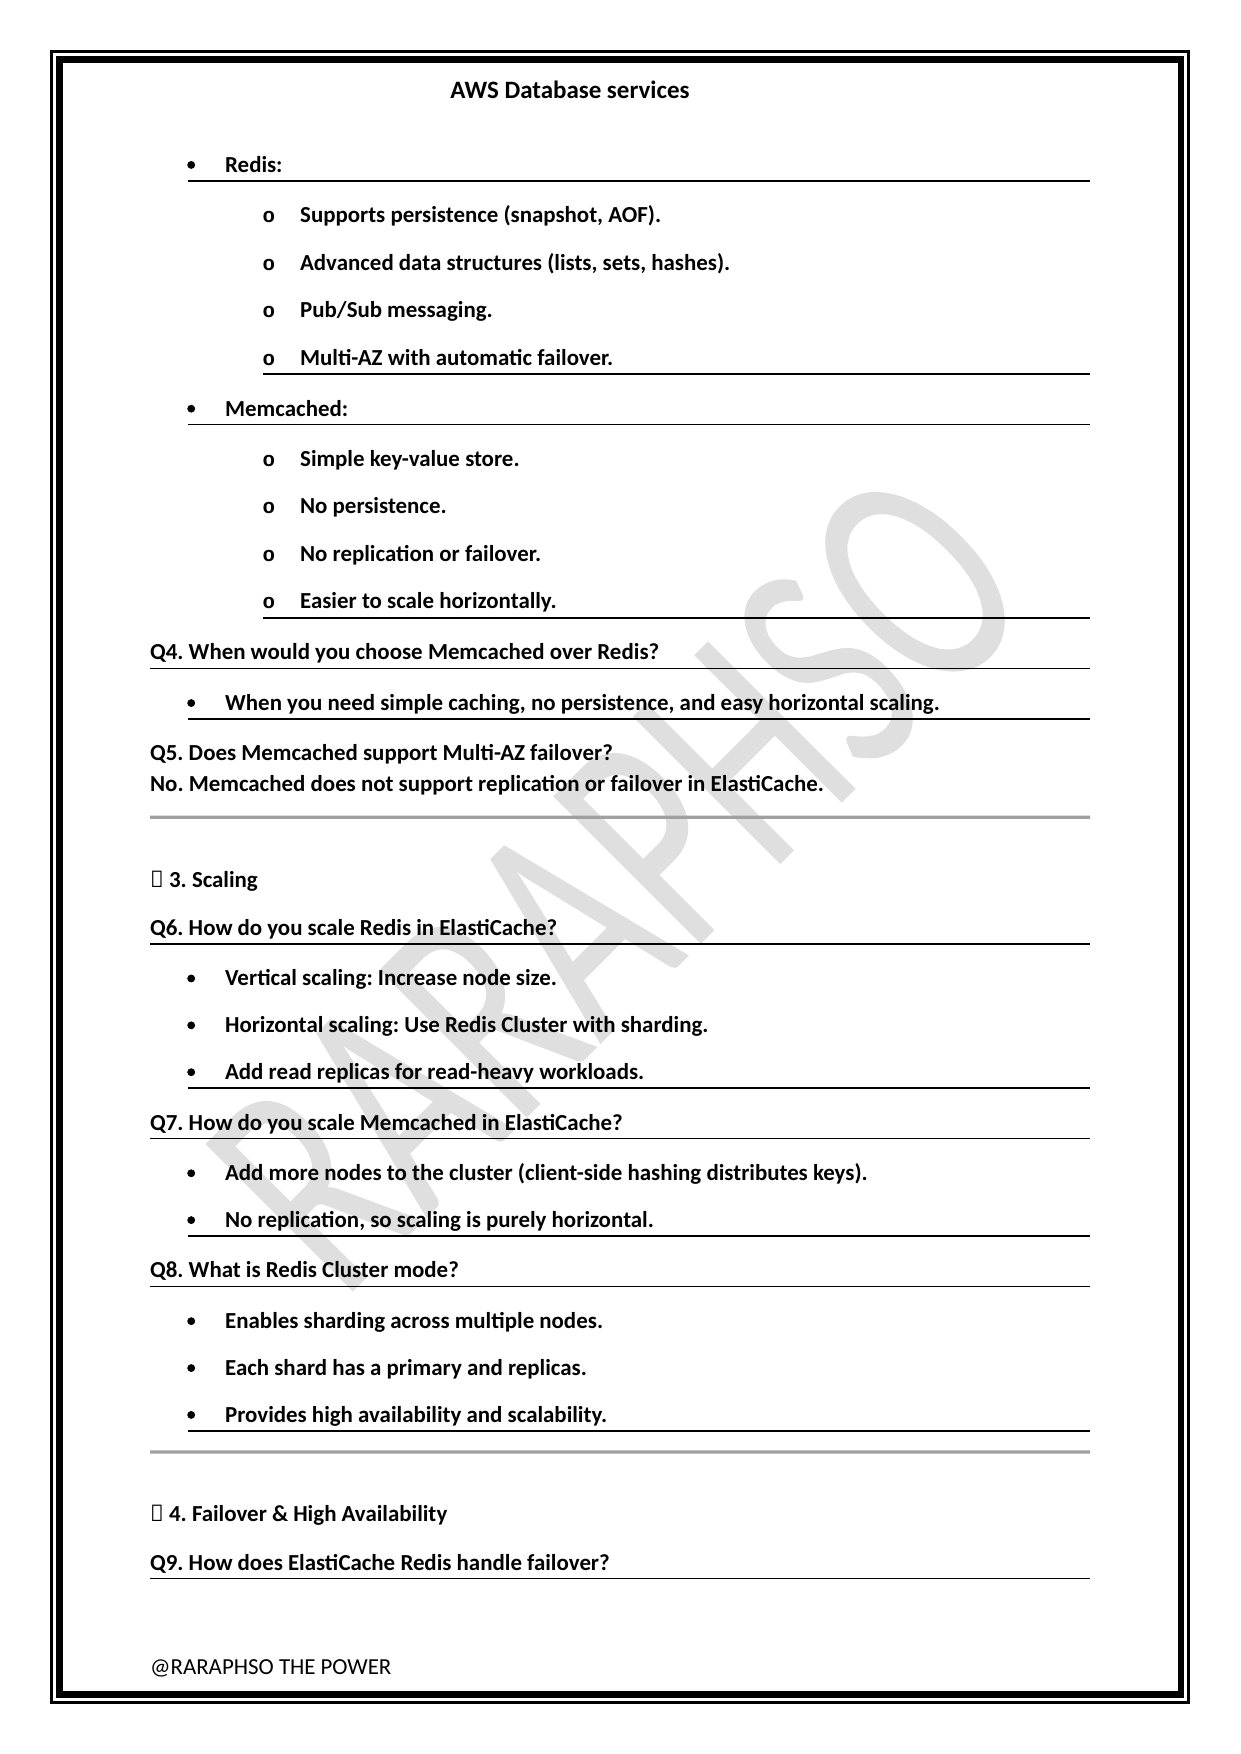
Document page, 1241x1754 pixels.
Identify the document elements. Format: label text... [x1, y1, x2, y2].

list Add read replicas for read-heavy workloads. [187, 1057, 1090, 1089]
list Pub/Sub messaging. [262, 295, 1090, 324]
list Memcached: [187, 394, 1090, 425]
text ✅ 3. Scaling [150, 862, 1090, 894]
list Redis: [187, 150, 1090, 182]
text Q4. When would you choose Memcached over Redis? [150, 637, 1090, 668]
text Q9. How does ElastiCache Redis handle failover? [150, 1548, 1090, 1578]
list Enables sharding across multiple nodes. [187, 1306, 1090, 1334]
text ✅ 4. Failover & High Availability [150, 1497, 1090, 1528]
text Q6. How do you scale Redis in ElastiCache? [150, 913, 1090, 943]
list Multi-AZ with automatic failover. [262, 343, 1090, 375]
list No persistence. [262, 492, 1090, 520]
list No replication, so scaling is purely horizontal. [187, 1205, 1090, 1237]
text Q7. How do you scale Memcached in ElastiCache? [150, 1108, 1090, 1138]
list Easier to scale horizontally. [262, 586, 1090, 619]
list When you need simple caching, no persistence, and easy horizontal scaling. [187, 688, 1090, 720]
list Advanced data structures (lists, sets, hashes). [262, 248, 1090, 276]
list Horizontal scaling: Use Redis Cluster with sharding. [187, 1010, 1090, 1038]
list Provides high availability and scalability. [187, 1400, 1090, 1432]
list No replication or failover. [262, 539, 1090, 568]
list Simple key-value store. [262, 444, 1090, 473]
list Add more nodes to the cluster (client-side hashing distributes keys). [187, 1158, 1090, 1186]
text Q8. What is Redis Cluster mode? [150, 1256, 1090, 1286]
list Each shard has a primary and replicas. [187, 1353, 1090, 1381]
list Supports persistence (snapshot, AOF). [262, 201, 1090, 229]
list Vertical scaling: Increase node size. [187, 963, 1090, 991]
text Q5. Does Memcached support Multi-AZ failover? No. Memcached does not support replication or failover in ElastiCache. [150, 738, 1090, 797]
